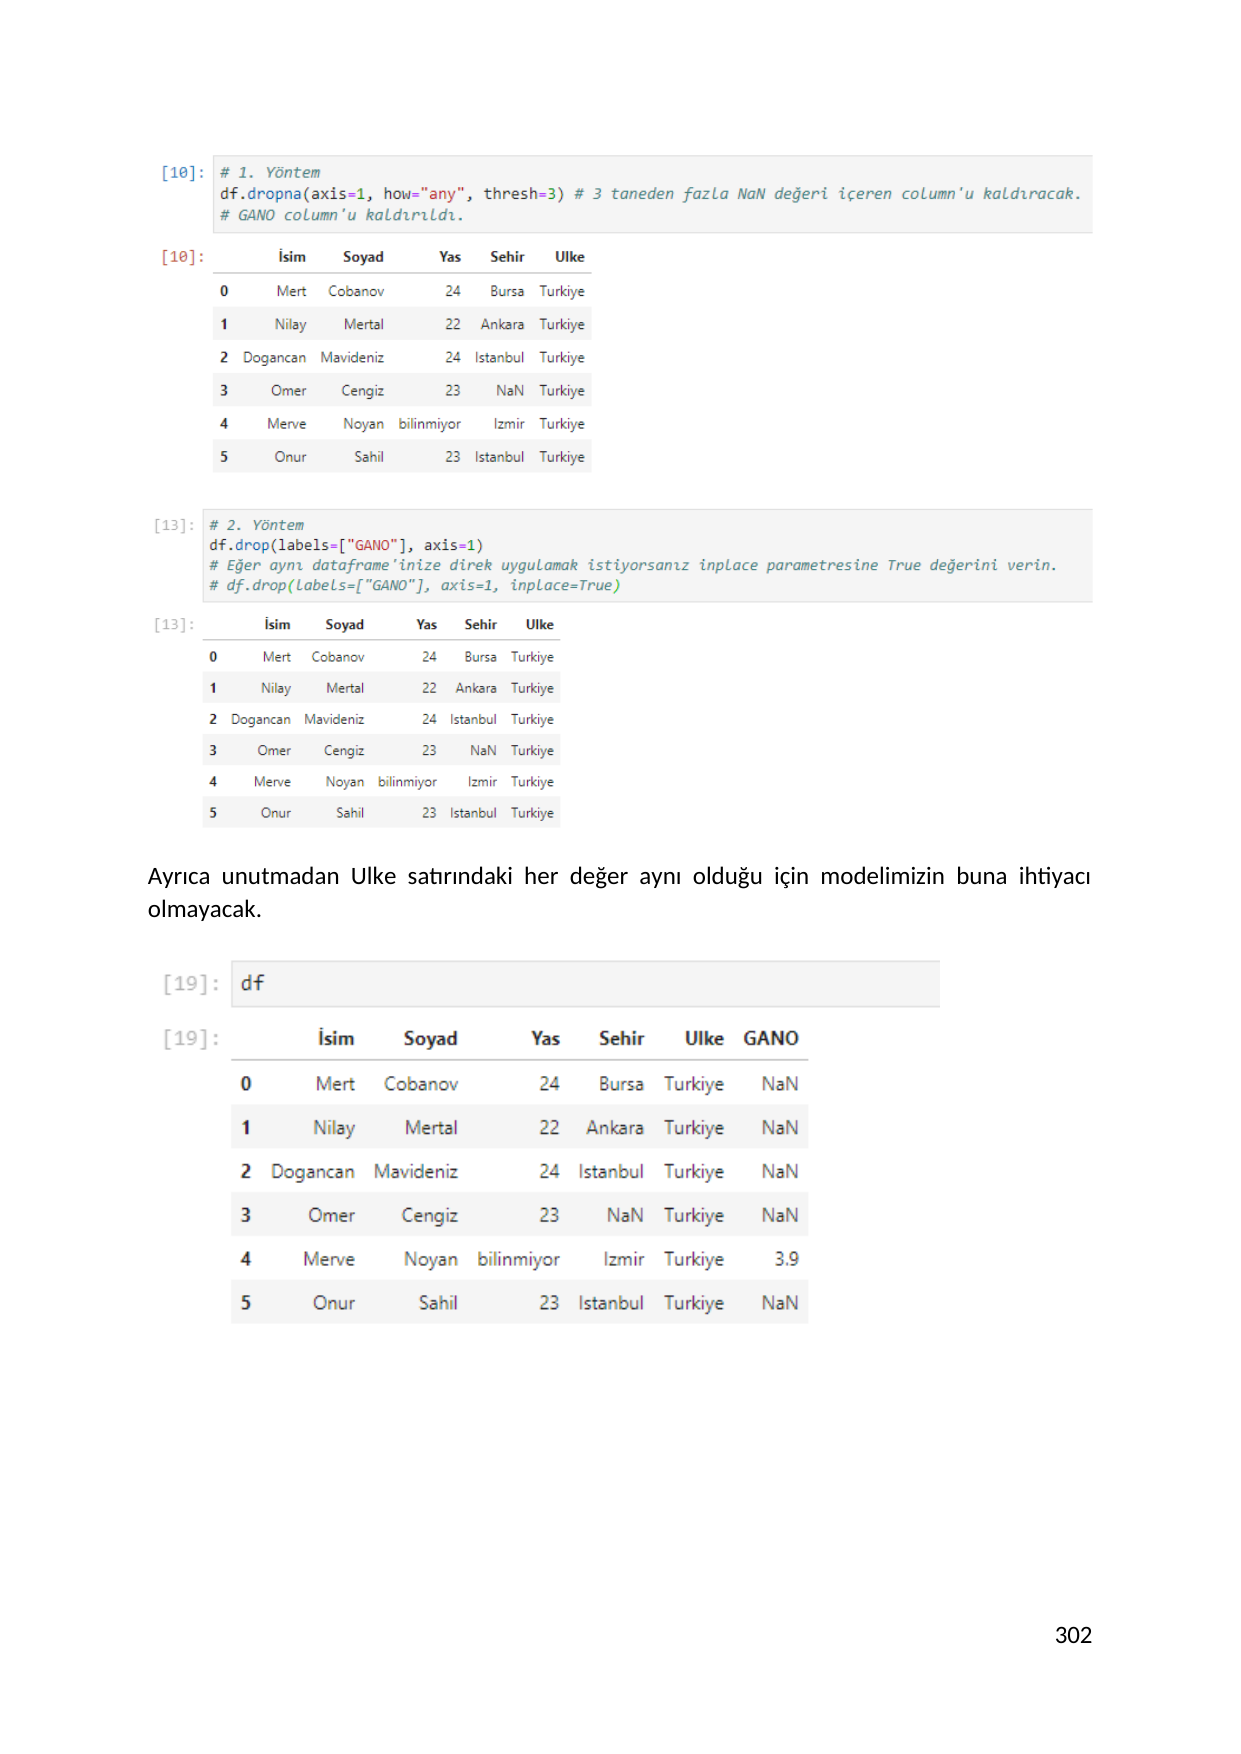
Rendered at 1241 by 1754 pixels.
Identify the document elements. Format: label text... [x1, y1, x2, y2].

text Ayrıca unutmadan Ulke satırındaki her değer aynı olduğu için modelimizin buna ihtiyacı olmayacak. [148, 860, 1092, 923]
picture [147, 942, 940, 1341]
picture [147, 500, 1093, 841]
picture [147, 147, 1093, 482]
